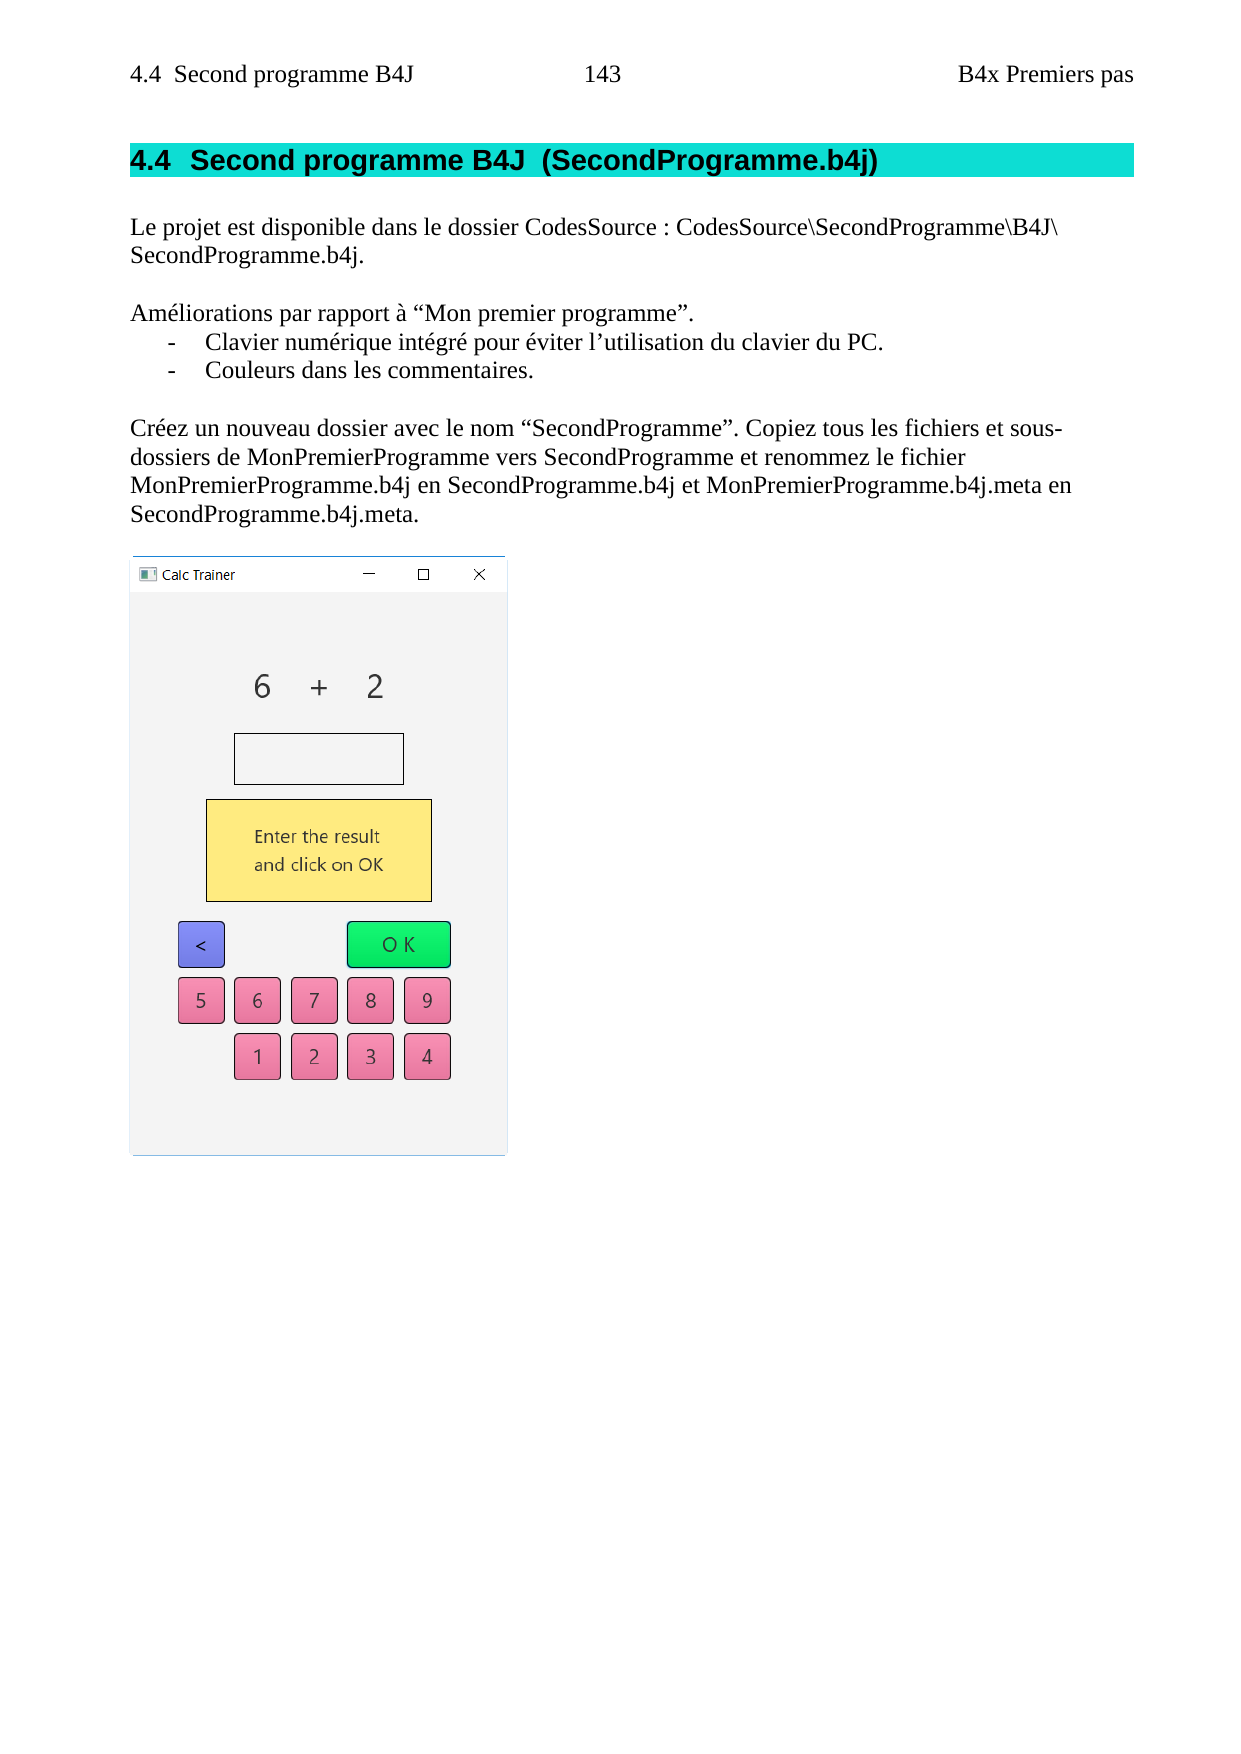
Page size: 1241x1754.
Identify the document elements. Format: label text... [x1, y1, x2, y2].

text Créez un nouveau dossier avec le nom “SecondProgramme”. Copiez tous les fichiers et sous-dossiers de MonPremierProgramme vers SecondProgramme et renommez le fichier MonPremierProgramme.b4j en SecondProgramme.b4j et MonPremierProgramme.b4j.meta en SecondProgramme.b4j.meta. [130, 413, 1134, 528]
text Améliorations par rapport à “Mon premier programme”. [130, 298, 1134, 327]
list Couleurs dans les commentaires. [167, 355, 1134, 384]
subtitle Second programme B4J (SecondProgramme.b4j) [130, 143, 1134, 177]
text Le projet est disponible dans le dossier CodesSource : CodesSource\SecondProgramme\B4J\SecondProgramme.b4j. [130, 212, 1134, 269]
picture [129, 556, 508, 1156]
list Clavier numérique intégré pour éviter l’utilisation du clavier du PC. [167, 327, 1134, 355]
